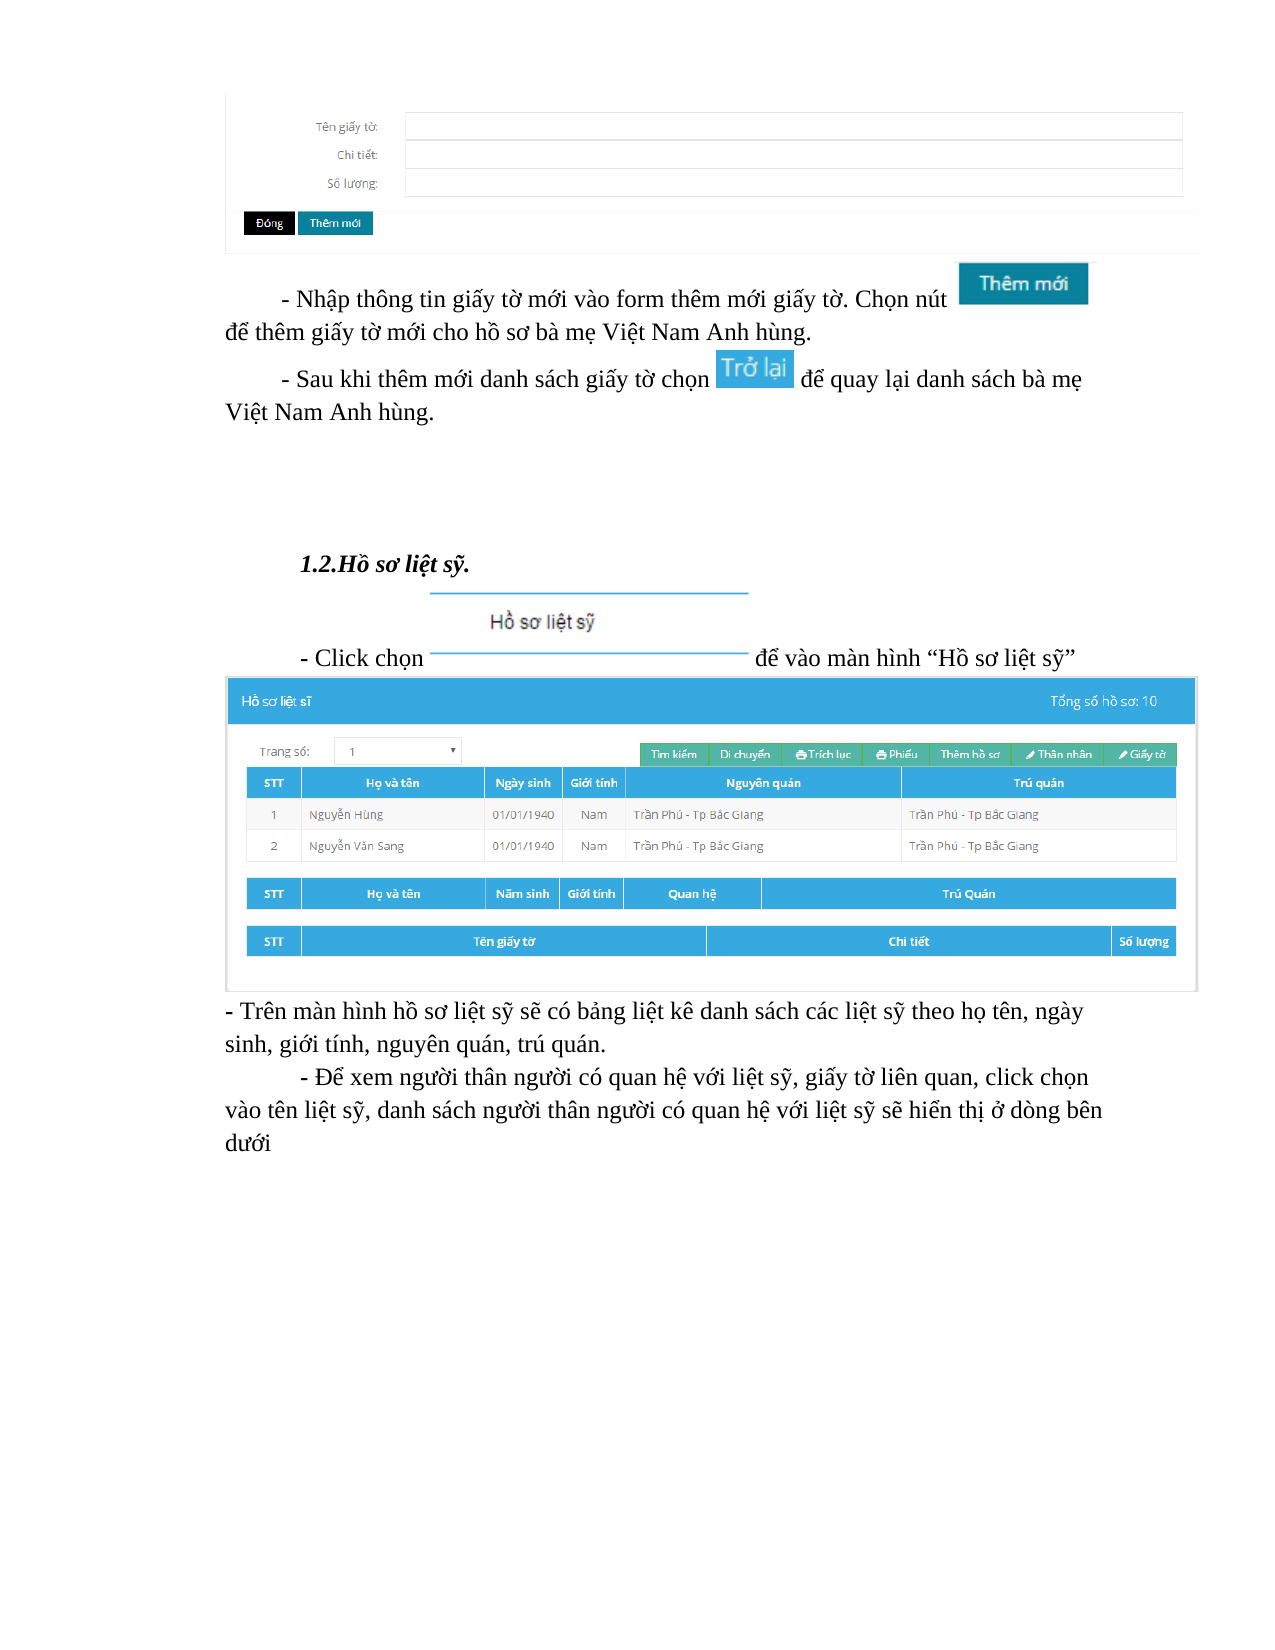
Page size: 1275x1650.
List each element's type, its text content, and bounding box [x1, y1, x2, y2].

picture [429, 582, 749, 667]
picture [953, 257, 1098, 308]
list 1.2.Hồ sơ liệt sỹ. [300, 549, 1125, 578]
picture [716, 350, 794, 388]
picture [225, 676, 1199, 992]
list - Trên màn hình hồ sơ liệt sỹ sẽ có bảng liệt kê danh sách các liệt sỹ theo họ tên, ngày sinh, giới tính, nguyên quán, trú quán. [225, 992, 1125, 1058]
list - Nhập thông tin giấy tờ mới vào form thêm mới giấy tờ. Chọn nút để thêm giấy tờ mới cho hồ sơ bà mẹ Việt Nam Anh hùng. [225, 257, 1125, 346]
picture [225, 93, 1200, 254]
list - Để xem người thân người có quan hệ với liệt sỹ, giấy tờ liên quan, click chọn vào tên liệt sỹ, danh sách người thân người có quan hệ với liệt sỹ sẽ hiển thị ở dòng bên dưới [225, 1062, 1125, 1157]
list - Sau khi thêm mới danh sách giấy tờ chọn để quay lại danh sách bà mẹ Việt Nam Anh hùng. [225, 350, 1125, 426]
